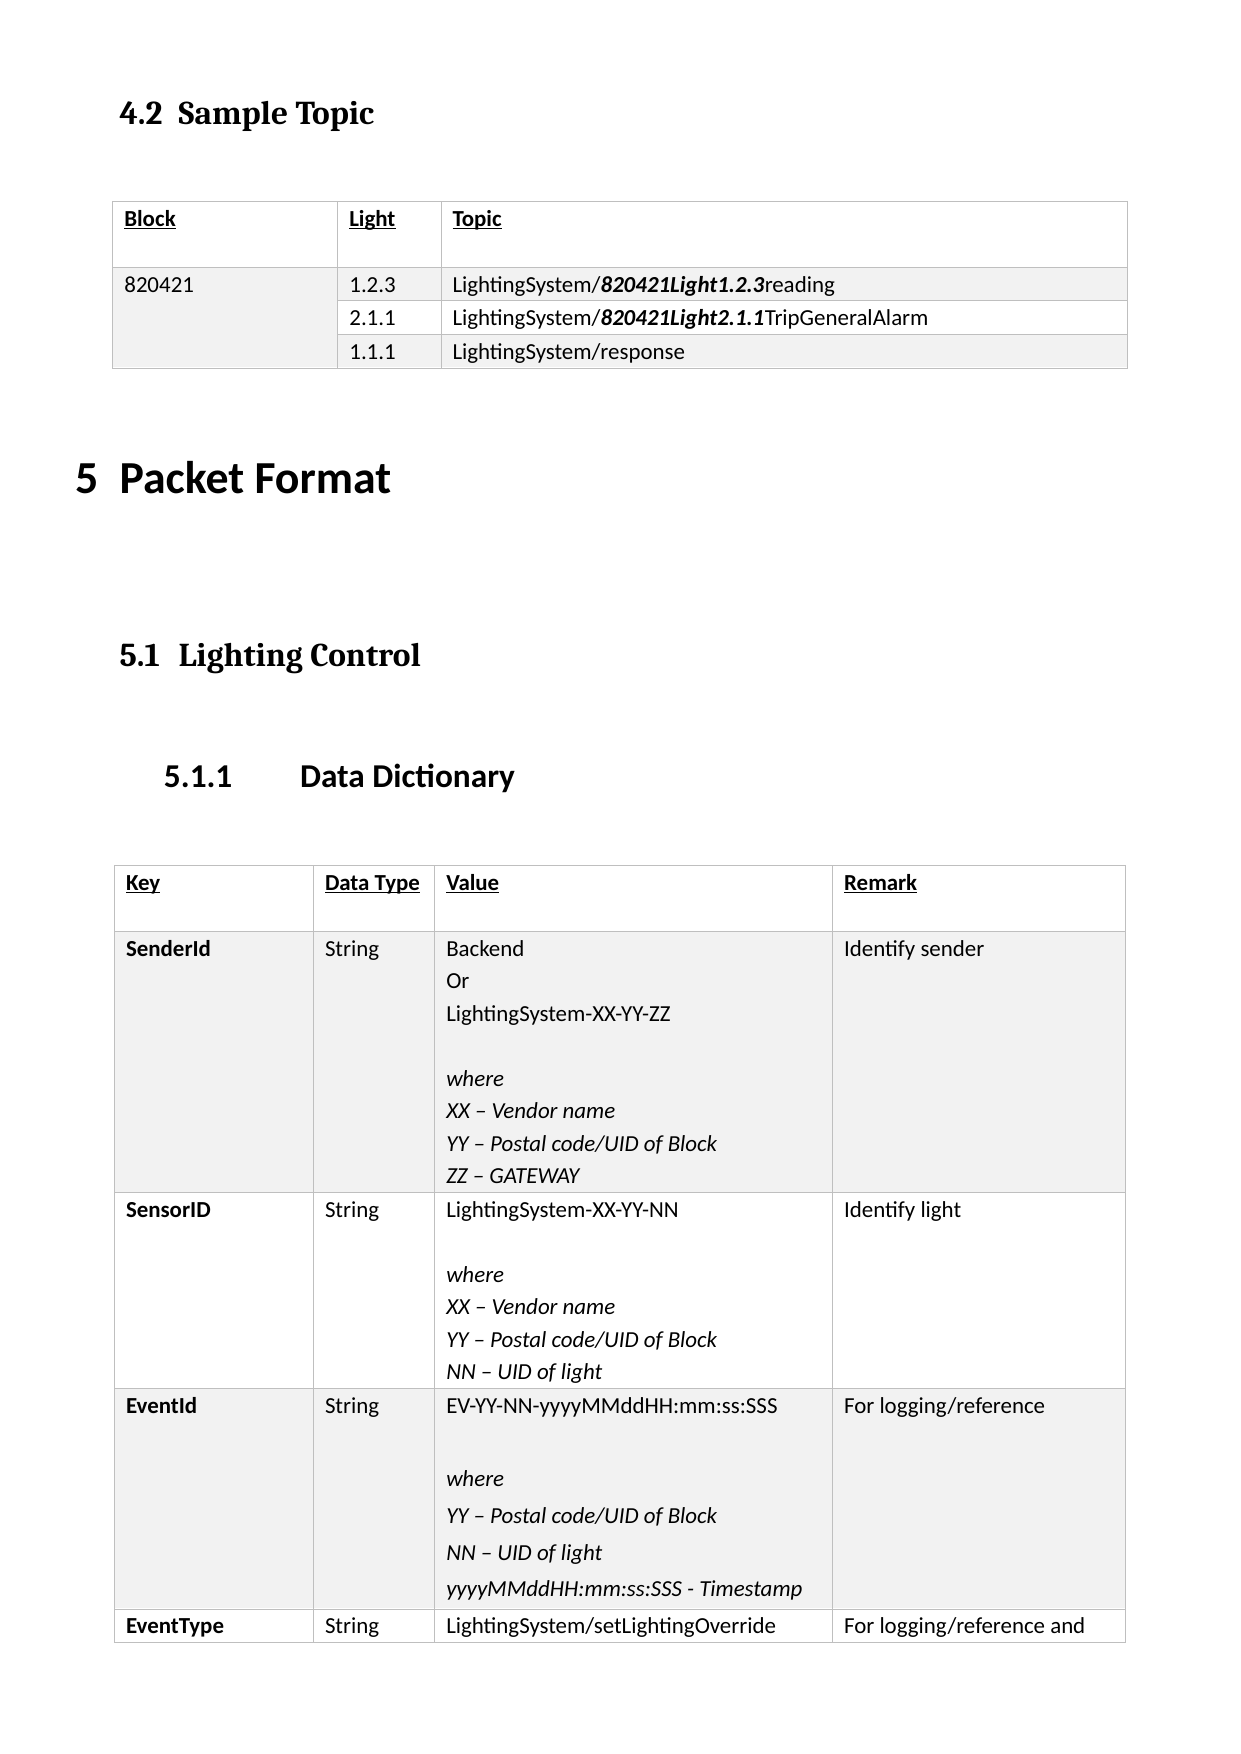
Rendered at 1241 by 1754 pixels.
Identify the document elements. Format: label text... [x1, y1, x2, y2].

table_header Key [115, 866, 313, 931]
table_cell 2.1.1 [338, 301, 441, 334]
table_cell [435, 1610, 832, 1642]
table_cell EV-YY-NN-yyyyMMddHH:mm:ss:SSS where YY – Postal code/UID of Block NN – UID of light yyyyMMddHH:mm:ss:SSS - Timestamp [435, 1389, 832, 1608]
table_cell String [314, 1193, 434, 1388]
table_header Block [113, 202, 337, 267]
table_cell String [314, 1389, 434, 1608]
table_header Data Type [314, 866, 434, 931]
subtitle Lighting Control [119, 623, 1165, 688]
table_header Value [435, 866, 832, 931]
table_header Remark [833, 866, 1125, 931]
table_header Light [338, 202, 441, 267]
table_header Topic [442, 202, 1127, 267]
subtitle Sample Topic [119, 81, 1165, 146]
table_cell String [314, 932, 434, 1192]
table_cell EventId [115, 1389, 313, 1608]
table_cell Identify light [833, 1193, 1125, 1388]
table_cell LightingSystem/820421Light1.2.3reading [442, 268, 1127, 300]
table_cell For logging/reference [833, 1389, 1125, 1608]
table_cell SenderId [115, 932, 313, 1192]
table_cell 820421 [113, 268, 337, 367]
subtitle Data Dictionary [164, 743, 1165, 808]
table_cell String [314, 1610, 434, 1642]
subtitle Packet Format [75, 445, 1165, 510]
table_cell EventType [115, 1610, 313, 1642]
table_cell LightingSystem/response [442, 335, 1127, 367]
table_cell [833, 1610, 1125, 1642]
table_cell LightingSystem/820421Light2.1.1TripGeneralAlarm [442, 301, 1127, 334]
table_cell LightingSystem-XX-YY-NN where XX – Vendor name YY – Postal code/UID of Block NN – UID of light [435, 1193, 832, 1388]
table_cell SensorID [115, 1193, 313, 1388]
table_cell Identify sender [833, 932, 1125, 1192]
table_cell 1.2.3 [338, 268, 441, 300]
table_cell 1.1.1 [338, 335, 441, 367]
table_cell Backend Or LightingSystem-XX-YY-ZZ where XX – Vendor name YY – Postal code/UID of Block ZZ – GATEWAY [435, 932, 832, 1192]
